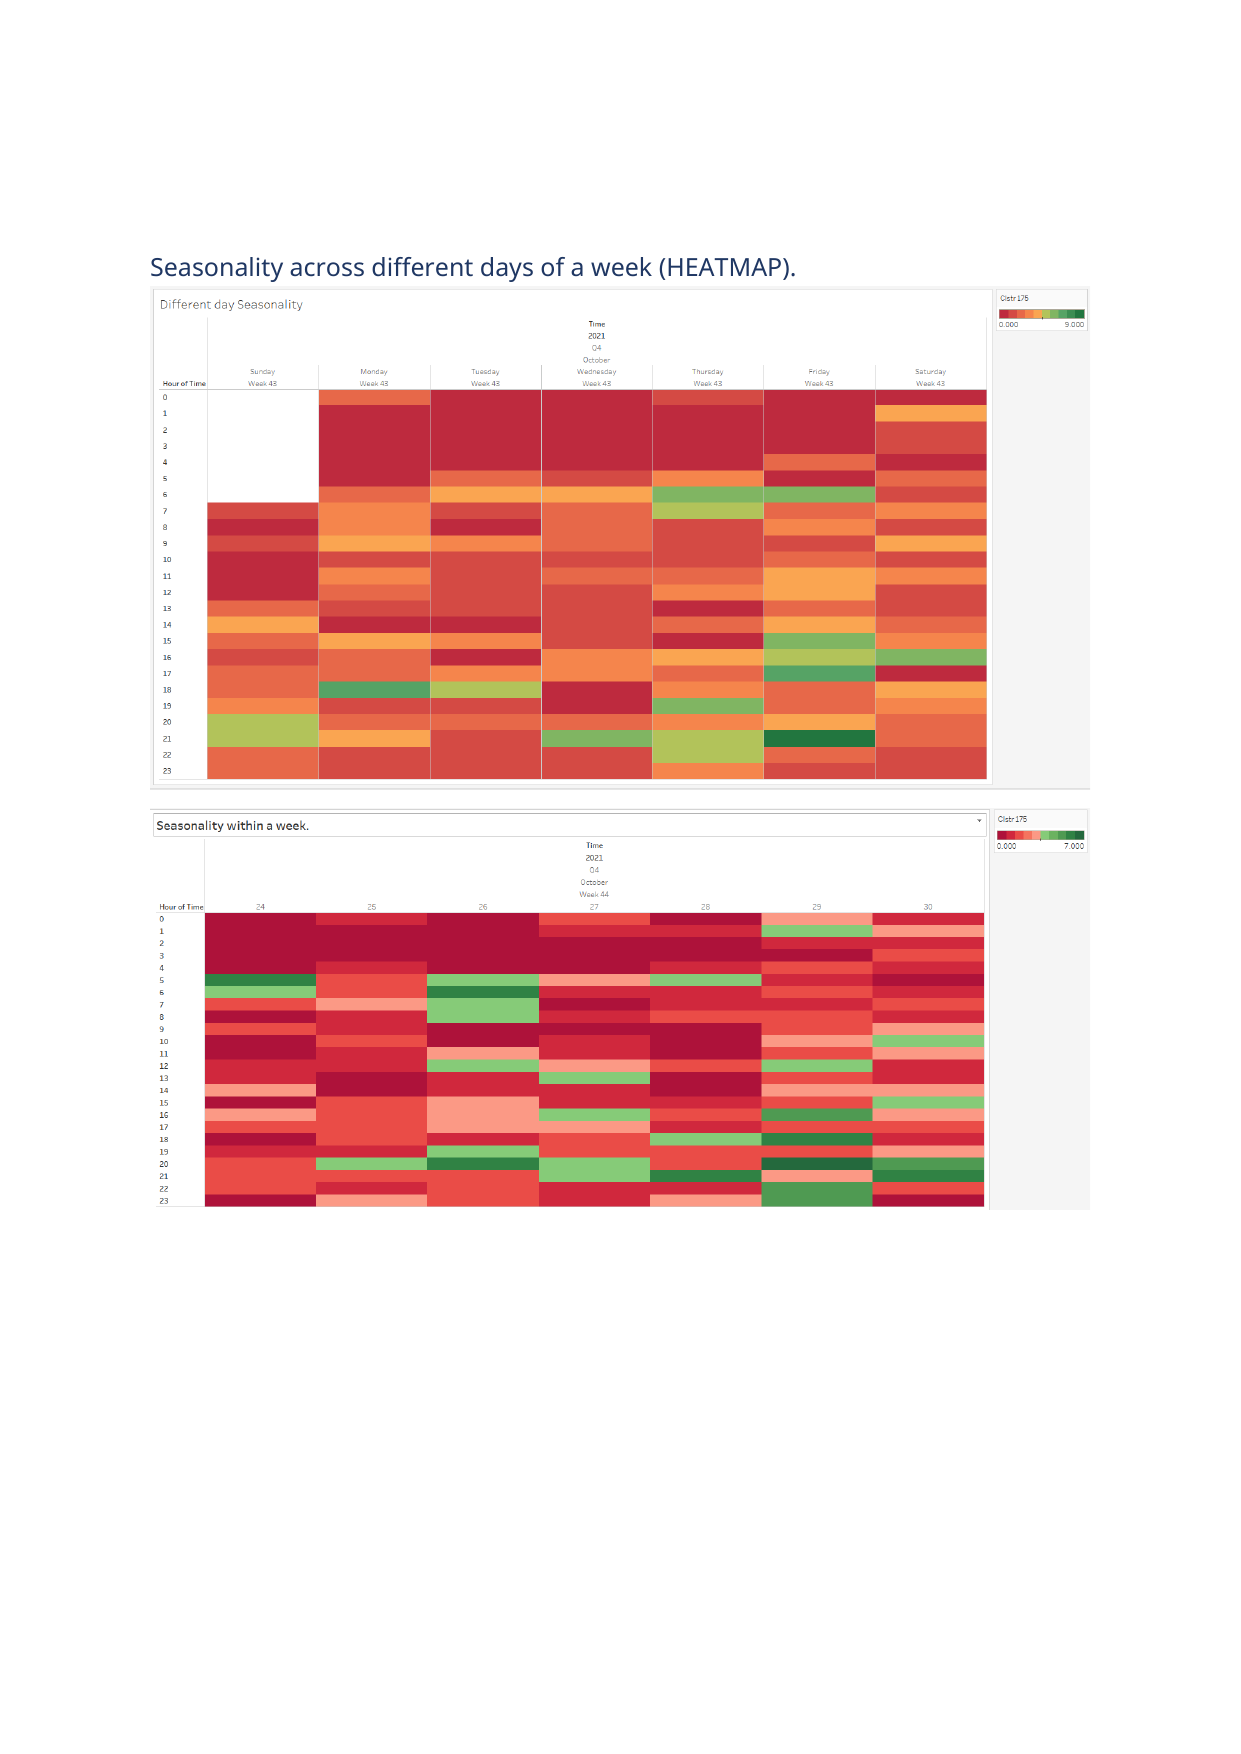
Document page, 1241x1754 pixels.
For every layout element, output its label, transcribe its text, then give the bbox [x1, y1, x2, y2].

picture [150, 286, 1091, 790]
subtitle Seasonality across different days of a week (HEATMAP). [150, 249, 1090, 283]
picture [150, 808, 1091, 1210]
